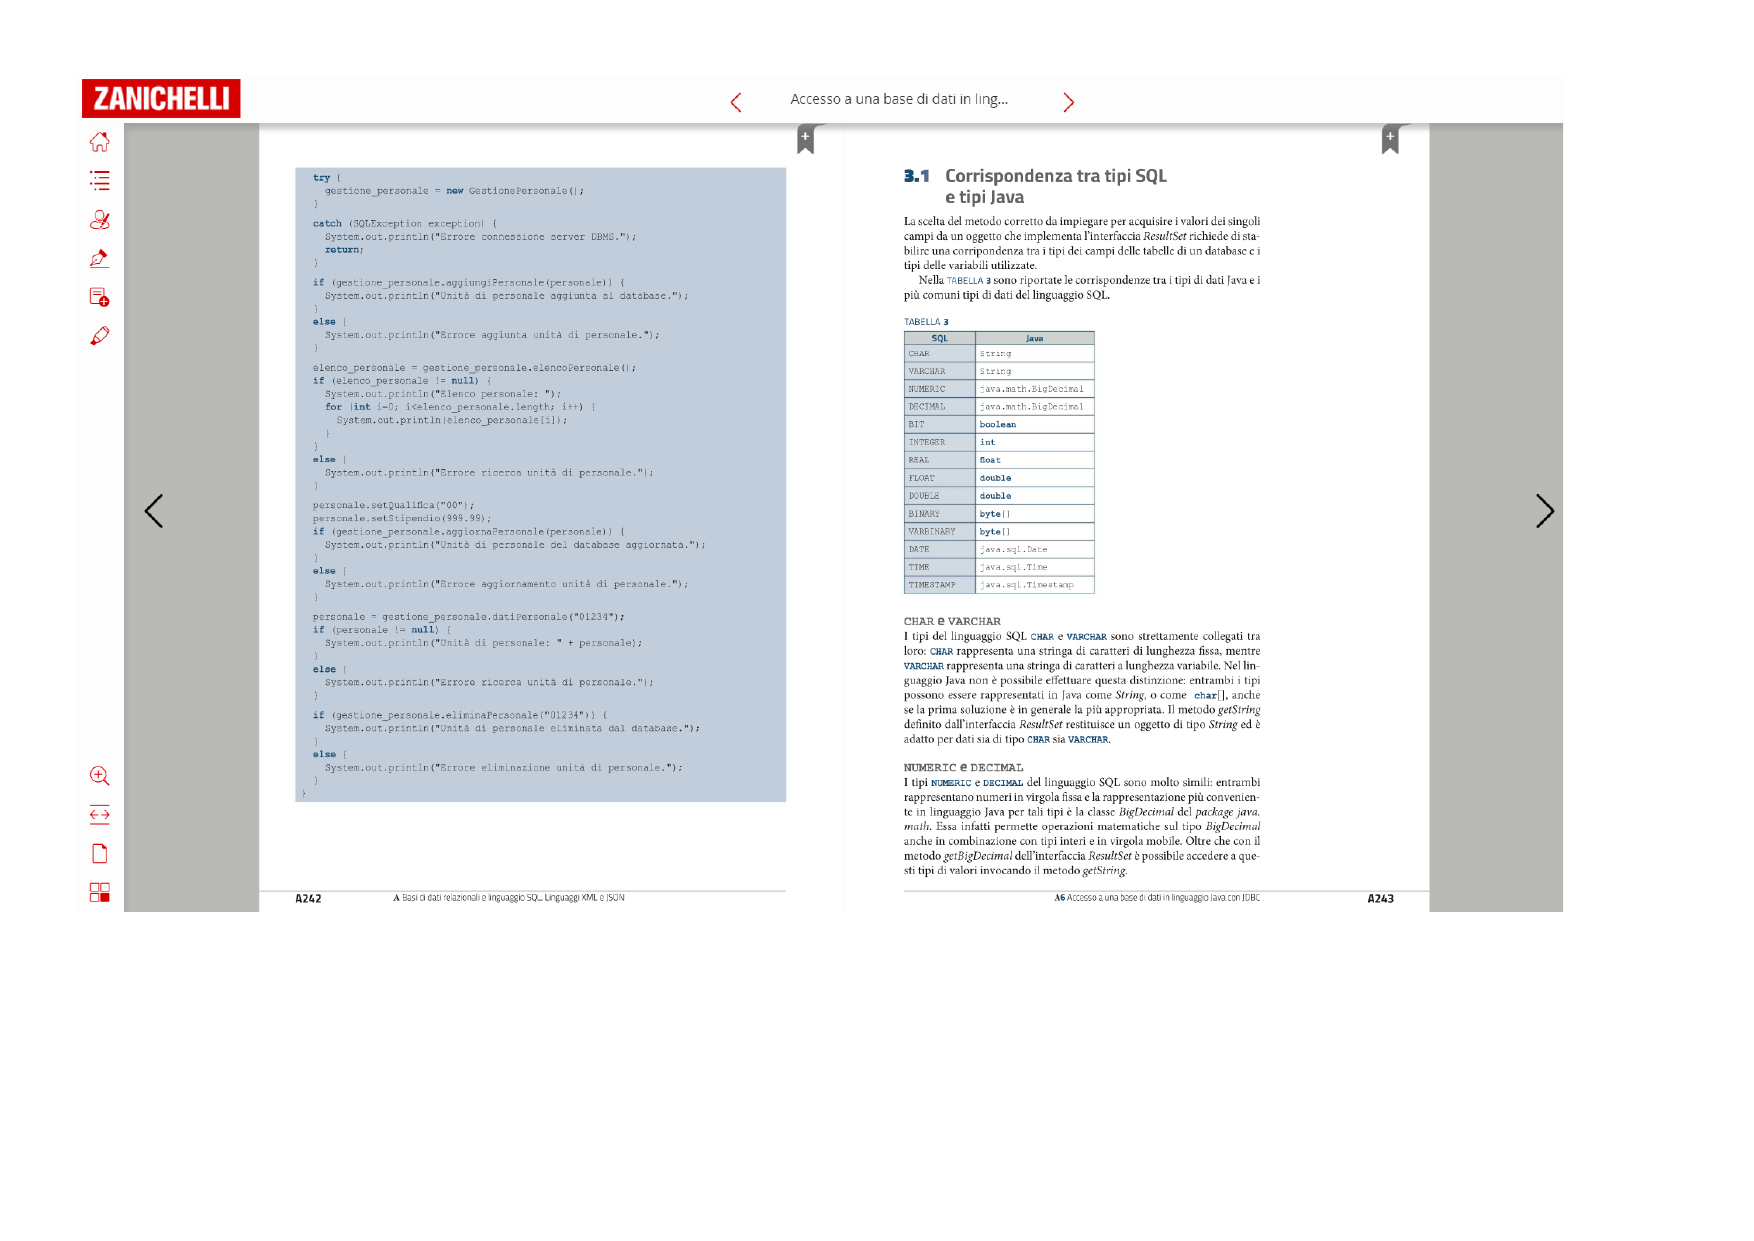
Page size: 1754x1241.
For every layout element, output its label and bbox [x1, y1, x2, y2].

picture [75, 75, 1564, 912]
